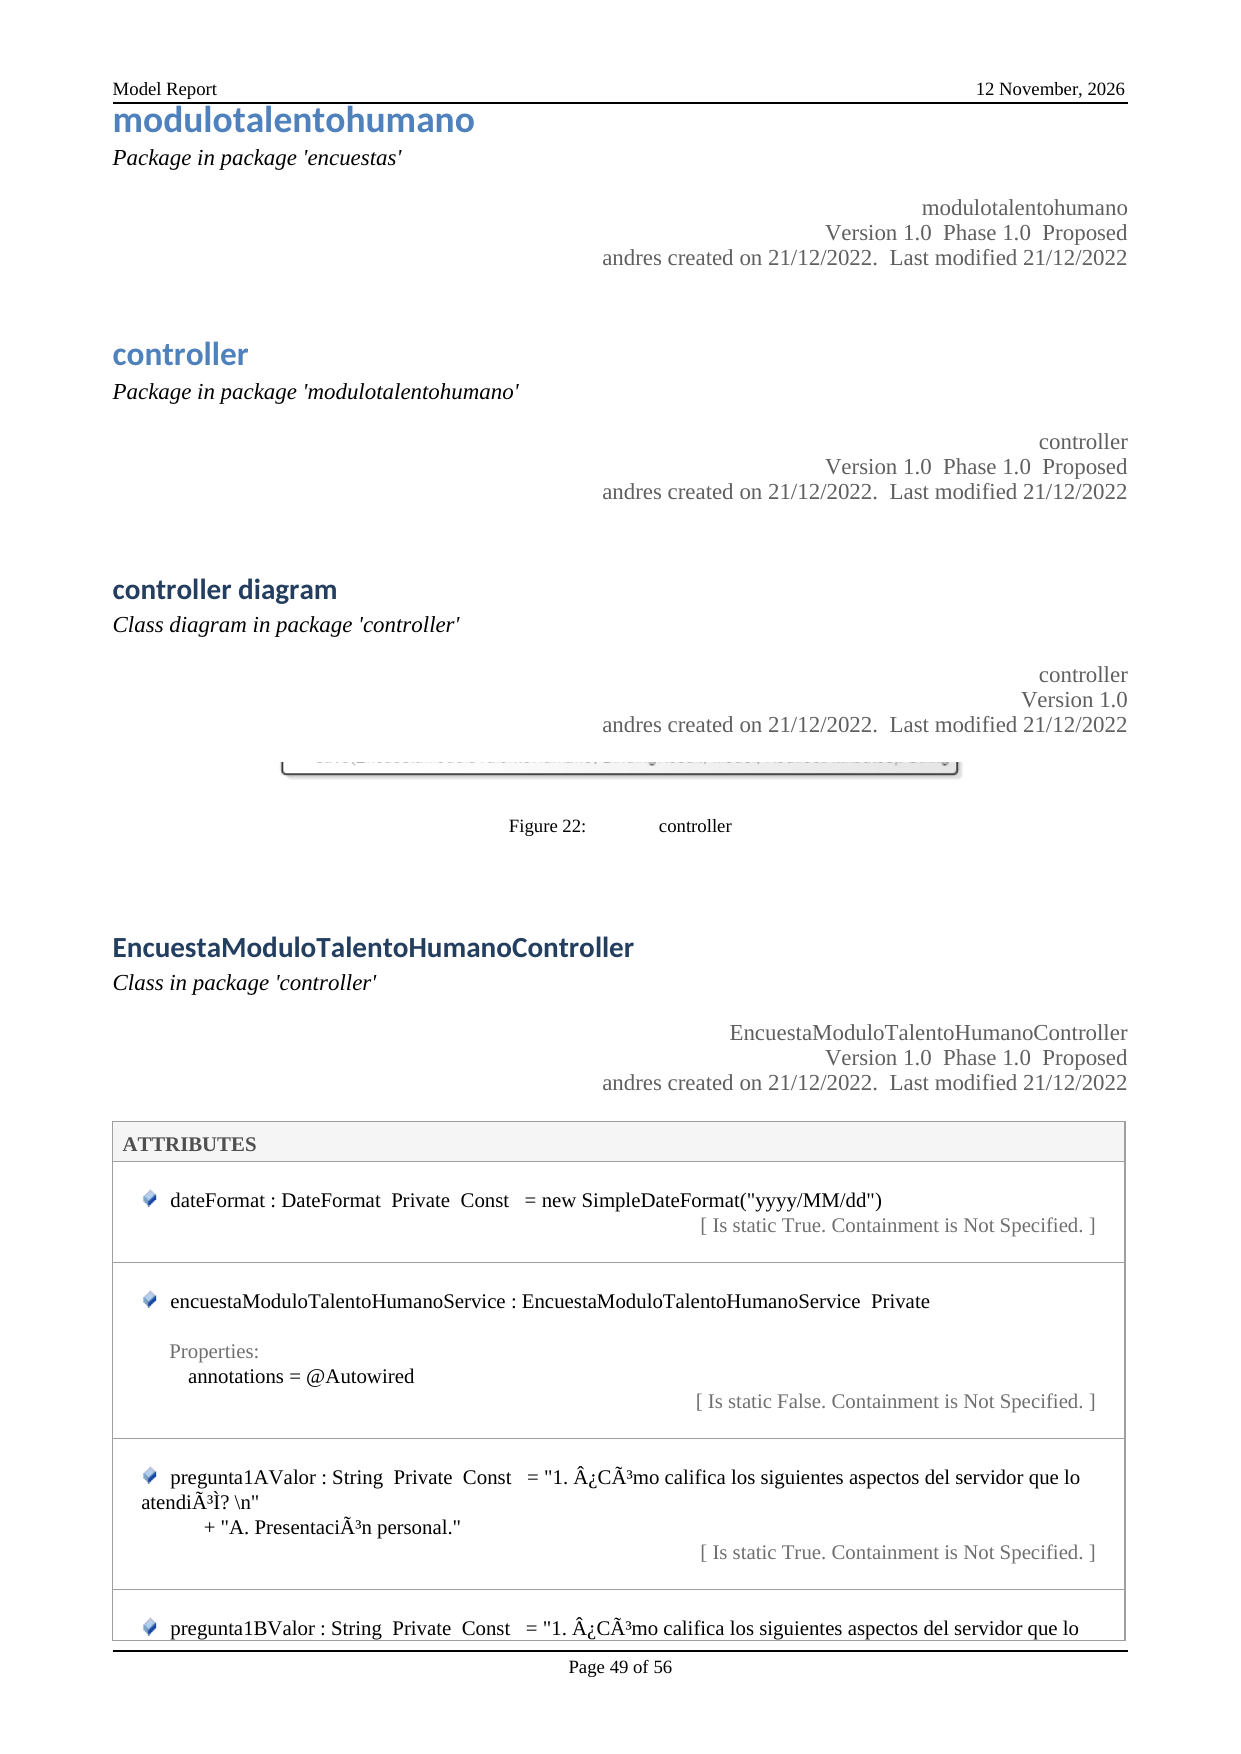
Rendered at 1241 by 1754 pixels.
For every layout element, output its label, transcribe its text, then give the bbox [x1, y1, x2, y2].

subtitle EncuestaModuloTalentoHumanoController [112, 937, 1128, 962]
subtitle controller [112, 346, 1128, 371]
text andres created on 21/12/2022. Last modified 21/12/2022 [112, 246, 1128, 271]
table_cell dateFormat : DateFormat Private Const = new SimpleDateFormat("yyyy/MM/dd") [ Is static True. Containment is Not Specified. ] [113, 1162, 1124, 1262]
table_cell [113, 1590, 1124, 1640]
picture [141, 1289, 160, 1308]
list controller [112, 812, 1128, 837]
text EncuestaModuloTalentoHumanoController [112, 1021, 1128, 1046]
text Version 1.0 Phase 1.0 Proposed [112, 1046, 1128, 1071]
subtitle modulotalentohumano [112, 112, 1128, 137]
text Package in package 'encuestas' [112, 146, 1128, 171]
subtitle controller diagram [112, 579, 1128, 604]
text modulotalentohumano [112, 196, 1128, 221]
picture [141, 1188, 160, 1207]
table_header ATTRIBUTES [113, 1122, 1124, 1161]
text andres created on 21/12/2022. Last modified 21/12/2022 [112, 479, 1128, 504]
text Class in package 'controller' [112, 971, 1128, 996]
text Version 1.0 Phase 1.0 Proposed [112, 454, 1128, 479]
text Version 1.0 [112, 687, 1128, 712]
text andres created on 21/12/2022. Last modified 21/12/2022 [112, 712, 1128, 737]
picture [141, 1465, 160, 1484]
picture [141, 1616, 160, 1636]
text Version 1.0 Phase 1.0 Proposed [112, 221, 1128, 246]
text controller [112, 662, 1128, 687]
table_header pregunta1AValor : String Private Const = "1. Â¿CÃ³mo califica los siguientes aspectos del servidor que lo atendiÃ³Ì? \n" + "A. PresentaciÃ³n personal." [ Is static True. Containment is Not Specified. ] [113, 1439, 1124, 1589]
text Package in package 'modulotalentohumano' [112, 379, 1128, 404]
text controller [112, 429, 1128, 454]
table_header encuestaModuloTalentoHumanoService : EncuestaModuloTalentoHumanoService Private Properties: annotations = @Autowired [ Is static False. Containment is Not Specified. ] [113, 1263, 1124, 1438]
text Class diagram in package 'controller' [112, 612, 1128, 637]
text andres created on 21/12/2022. Last modified 21/12/2022 [112, 1071, 1128, 1096]
